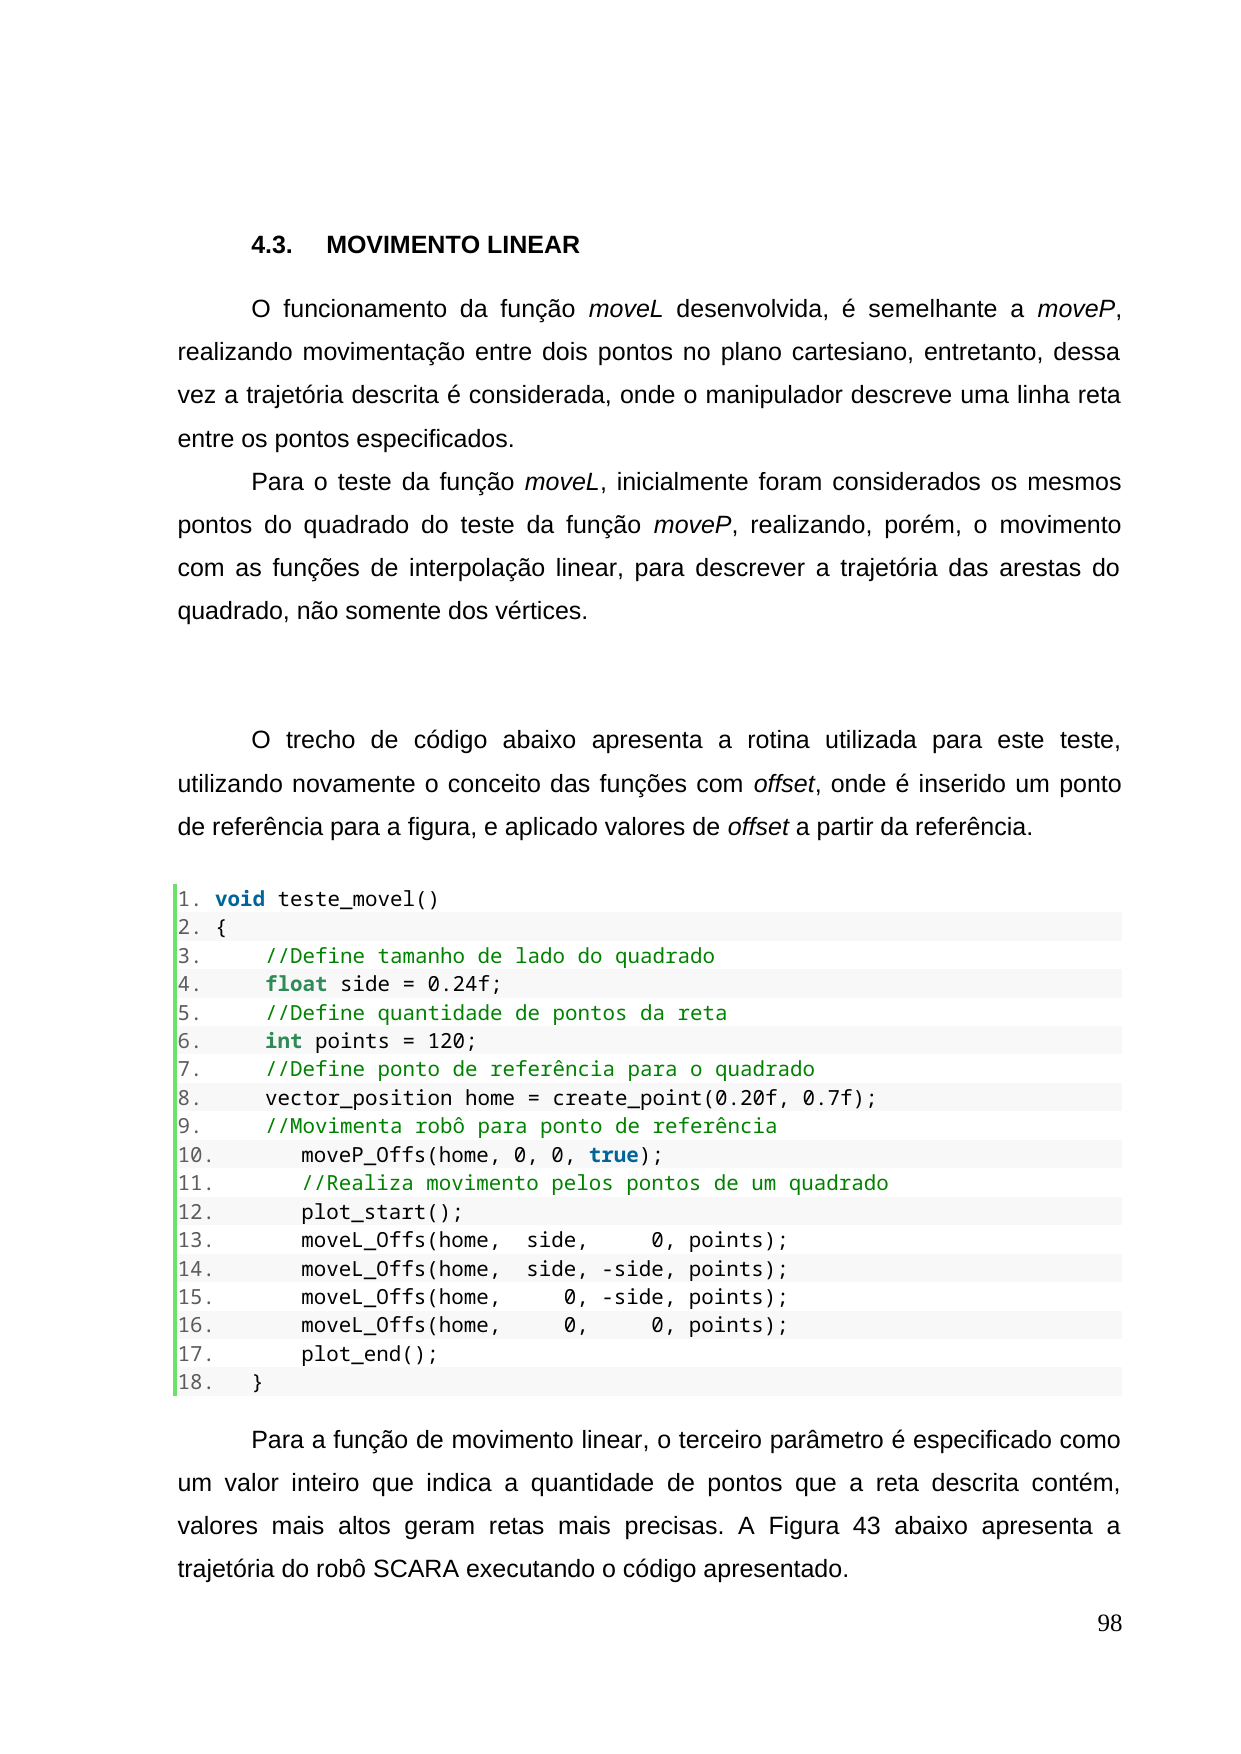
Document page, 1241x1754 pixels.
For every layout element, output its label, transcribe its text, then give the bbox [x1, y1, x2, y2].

list { [177, 912, 1122, 941]
list moveL_Offs(home, 0, -side, points); [177, 1282, 1122, 1311]
text O trecho de código abaixo apresenta a rotina utilizada para este teste, utilizando novamente o conceito das funções com offset, onde é inserido um ponto de referência para a figura, e aplicado valores de offset a partir da referência. [177, 725, 1122, 840]
list void teste_movel() [177, 884, 1122, 912]
list //Realiza movimento pelos pontos de um quadrado [177, 1168, 1122, 1197]
list moveL_Offs(home, 0, 0, points); [177, 1311, 1122, 1339]
list moveL_Offs(home, side, 0, points); [177, 1225, 1122, 1254]
list vector_position home = create_point(0.20f, 0.7f); [177, 1083, 1122, 1111]
text Para a função de movimento linear, o terceiro parâmetro é especificado como um valor inteiro que indica a quantidade de pontos que a reta descrita contém, valores mais altos geram retas mais precisas. A Figura 43 abaixo apresenta a trajetória do robô SCARA executando o código apresentado. [177, 1425, 1122, 1583]
list moveL_Offs(home, side, -side, points); [177, 1254, 1122, 1282]
list //Define ponto de referência para o quadrado [177, 1054, 1122, 1083]
list moveP_Offs(home, 0, 0, true); [177, 1140, 1122, 1168]
list plot_end(); [177, 1339, 1122, 1367]
list //Define quantidade de pontos da reta [177, 998, 1122, 1026]
list } [177, 1367, 1122, 1396]
list MOVIMENTO LINEAR [251, 230, 1122, 259]
text Para o teste da função moveL, inicialmente foram considerados os mesmos pontos do quadrado do teste da função moveP, realizando, porém, o movimento com as funções de interpolação linear, para descrever a trajetória das arestas do quadrado, não somente dos vértices. [177, 467, 1122, 625]
list //Define tamanho de lado do quadrado [177, 941, 1122, 969]
text O funcionamento da função moveL desenvolvida, é semelhante a moveP, realizando movimentação entre dois pontos no plano cartesiano, entretanto, dessa vez a trajetória descrita é considerada, onde o manipulador descreve uma linha reta entre os pontos especificados. [177, 294, 1122, 452]
list //Movimenta robô para ponto de referência [177, 1111, 1122, 1140]
list plot_start(); [177, 1197, 1122, 1225]
list int points = 120; [177, 1026, 1122, 1054]
list float side = 0.24f; [177, 969, 1122, 998]
